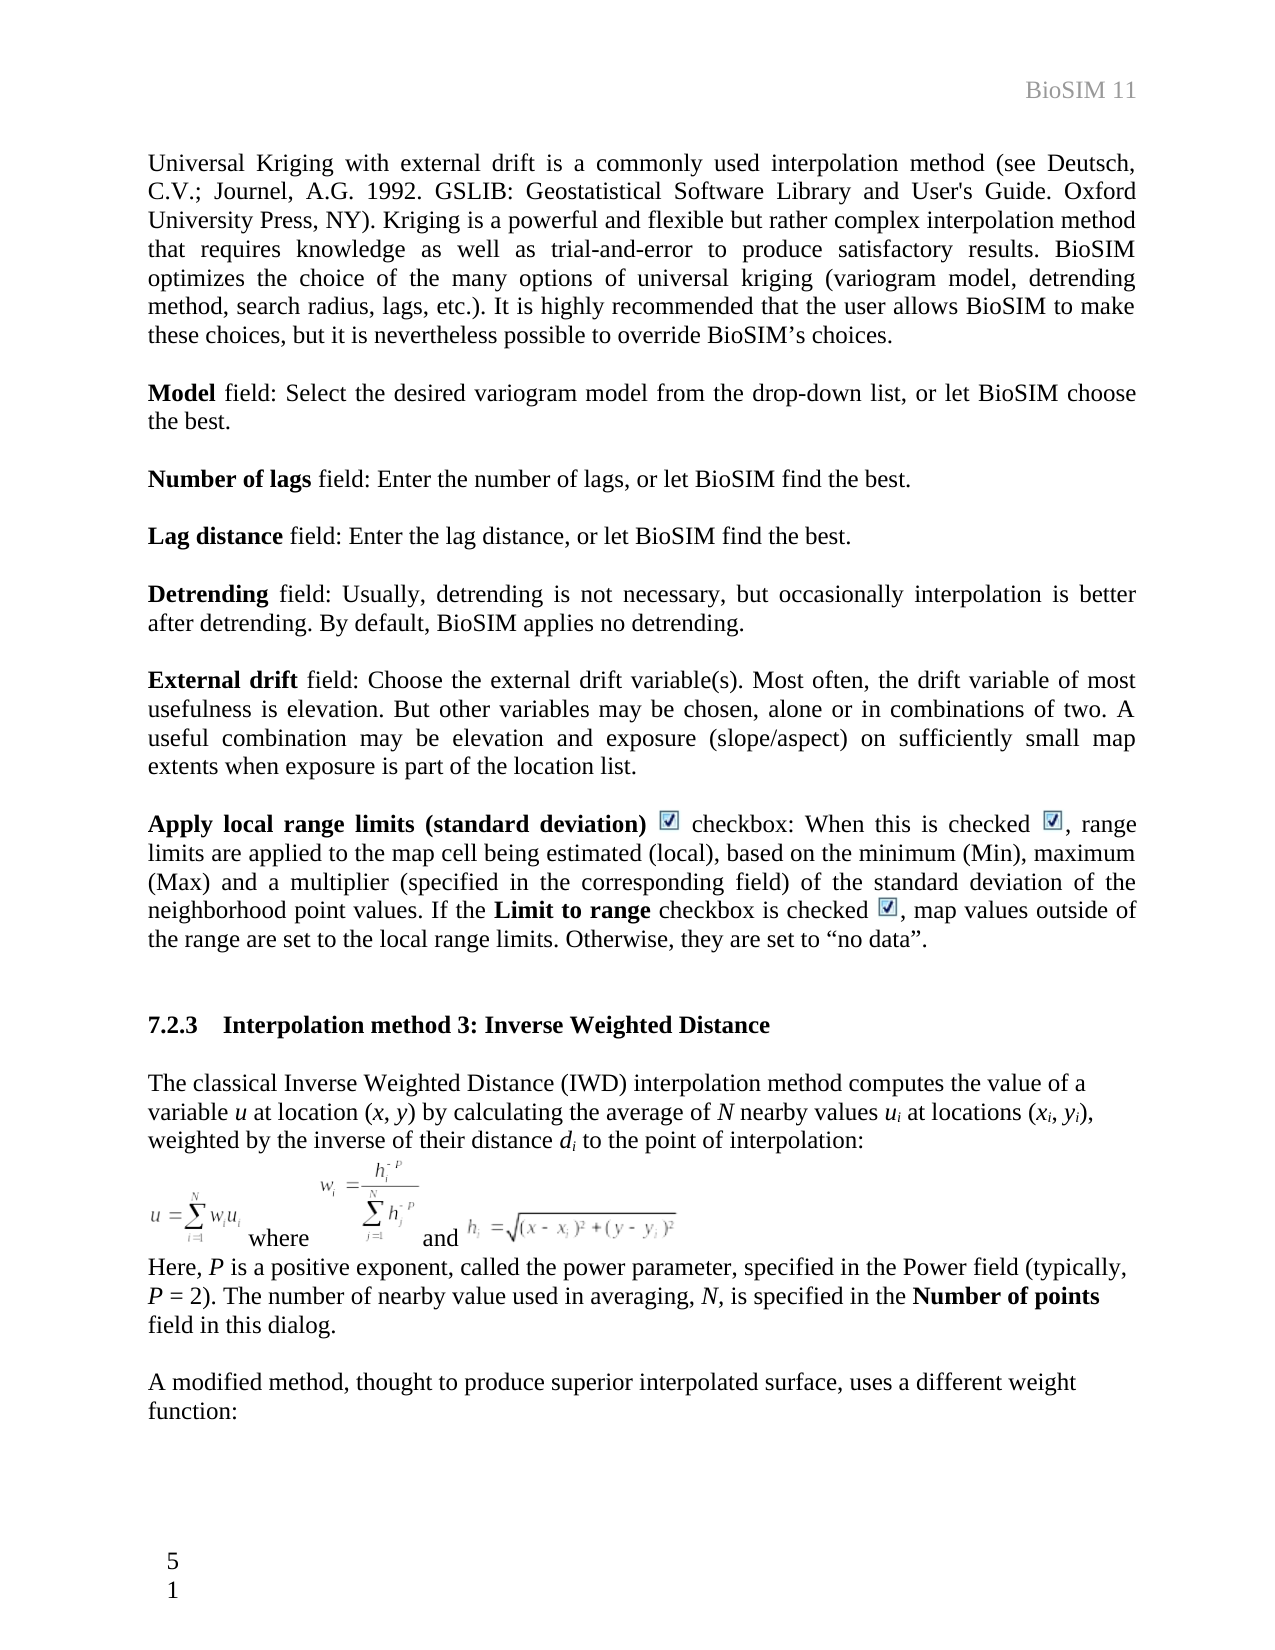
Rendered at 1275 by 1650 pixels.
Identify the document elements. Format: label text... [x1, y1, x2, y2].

text The classical Inverse Weighted Distance (IWD) interpolation method computes the value of a variable u at location (x, y) by calculating the average of N nearby values ui at locations (xi, yi), weighted by the inverse of their distance di to the point of interpolation: [148, 1068, 1137, 1154]
text Number of lags field: Enter the number of lags, or let BioSIM find the best. [148, 464, 1137, 493]
text A modified method, thought to produce superior interpolated surface, uses a different weight function: [148, 1367, 1137, 1425]
subtitle Interpolation method 3: Inverse Weighted Distance [148, 1010, 1137, 1039]
text where and [148, 1154, 1137, 1252]
text Model field: Select the desired variogram model from the drop-down list, or let BioSIM choose the best. [148, 378, 1137, 435]
text Universal Kriging with external drift is a commonly used interpolation method (see Deutsch, C.V.; Journel, A.G. 1992. GSLIB: Geostatistical Software Library and User's Guide. Oxford University Press, NY). Kriging is a powerful and flexible but rather complex interpolation method that requires knowledge as well as trial-and-error to produce satisfactory results. BioSIM optimizes the choice of the many options of universal kriging (variogram model, detrending method, search radius, lags, etc.). It is highly recommended that the user allows BioSIM to make these choices, but it is nevertheless possible to override BioSIM’s choices. [148, 148, 1137, 349]
text External drift field: Choose the external drift variable(s). Most often, the drift variable of most usefulness is elevation. But other variables may be chosen, alone or in combinations of two. A useful combination may be elevation and exposure (slope/aspect) on sufficiently small map extents when exposure is part of the location list. [148, 665, 1137, 780]
text Lag distance field: Enter the lag distance, or let BioSIM find the best. [148, 521, 1137, 550]
text Detrending field: Usually, detrending is not necessary, but occasionally interpolation is better after detrending. By default, BioSIM applies no detrending. [148, 579, 1137, 636]
picture [1041, 808, 1065, 833]
picture [657, 808, 682, 833]
text Here, P is a positive exponent, called the power parameter, specified in the Power field (typically, P = 2). The number of nearby value used in averaging, N, is specified in the Number of points field in this dialog. [148, 1252, 1137, 1338]
text Apply local range limits (standard deviation) checkbox: When this is checked , range limits are applied to the map cell being estimated (local), based on the minimum (Min), maximum (Max) and a multiplier (specified in the corresponding field) of the standard deviation of the neighborhood point values. If the Limit to range checkbox is checked , map values outside of the range are set to the local range limits. Otherwise, they are set to “no data”. [148, 809, 1137, 953]
picture [876, 895, 900, 919]
